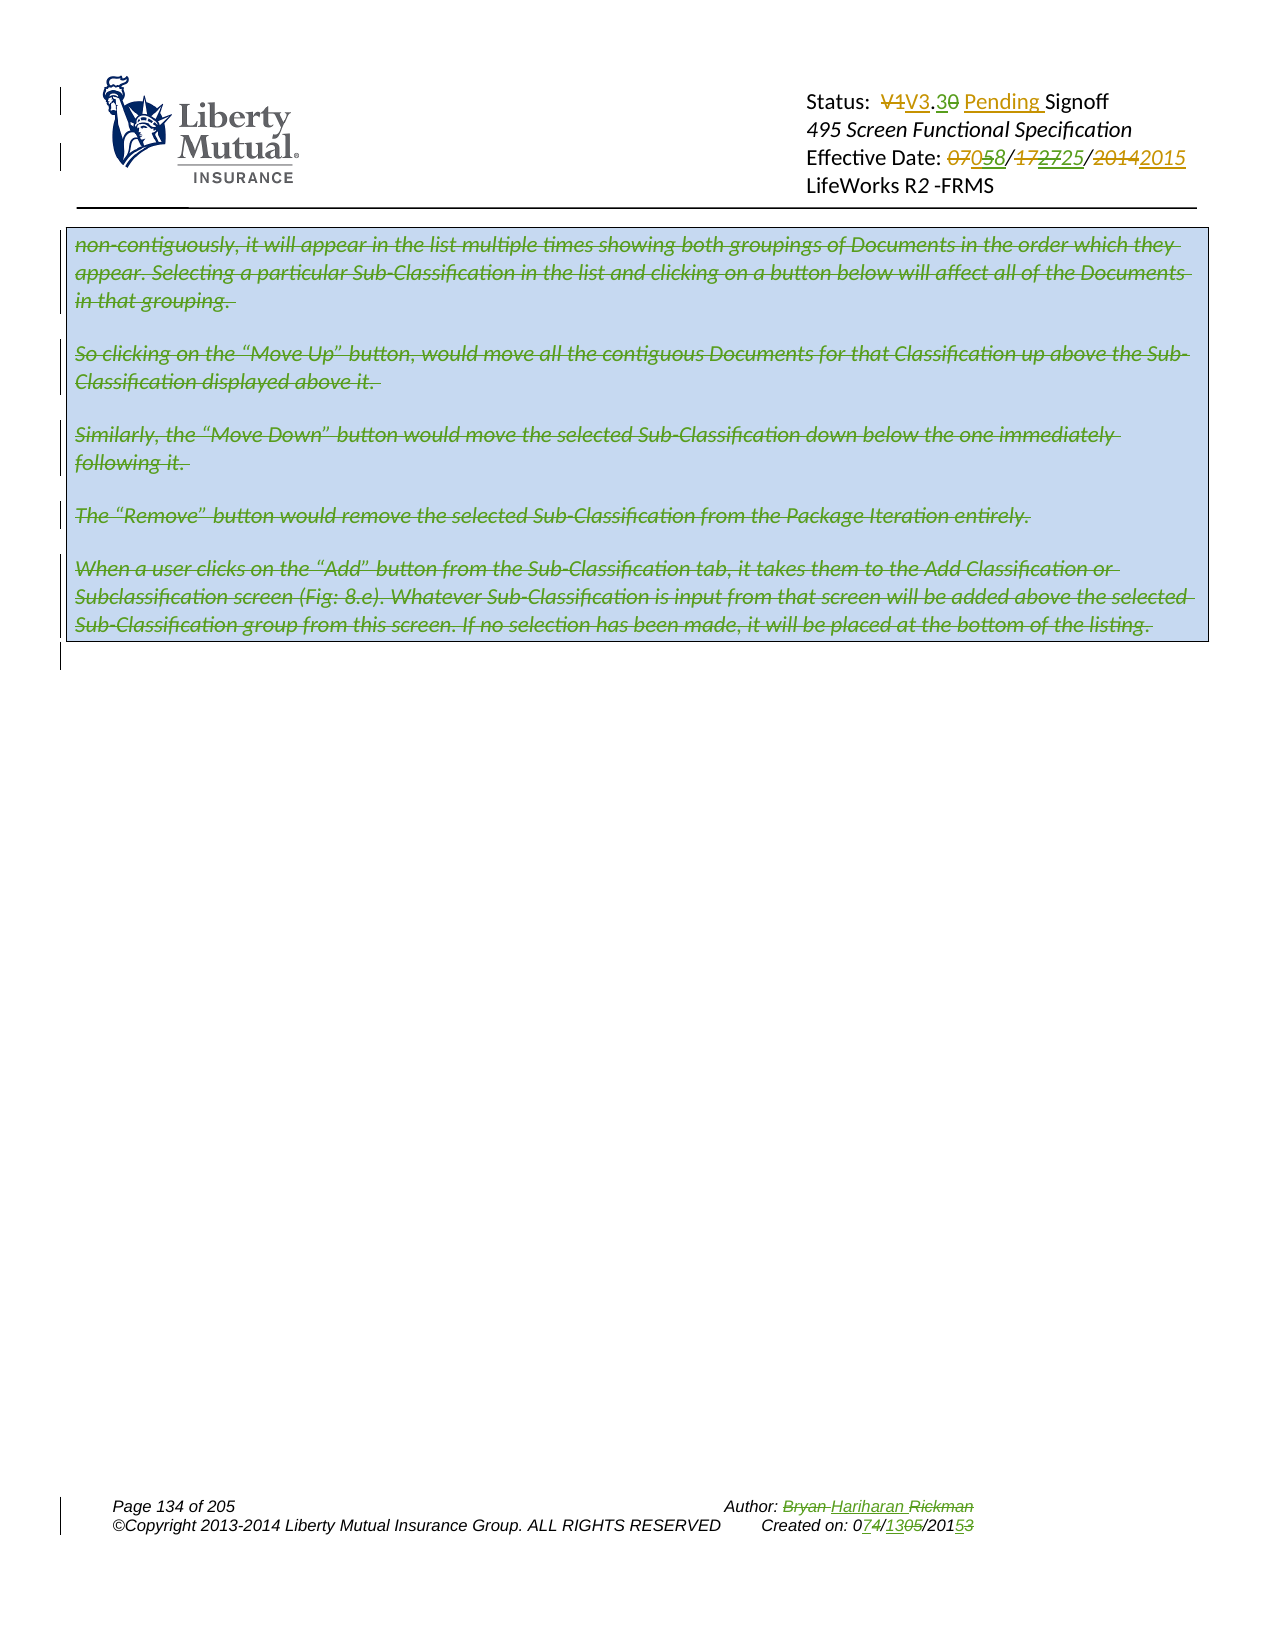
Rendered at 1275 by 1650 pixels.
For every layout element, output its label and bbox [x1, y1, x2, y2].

picture [80, 52, 322, 206]
